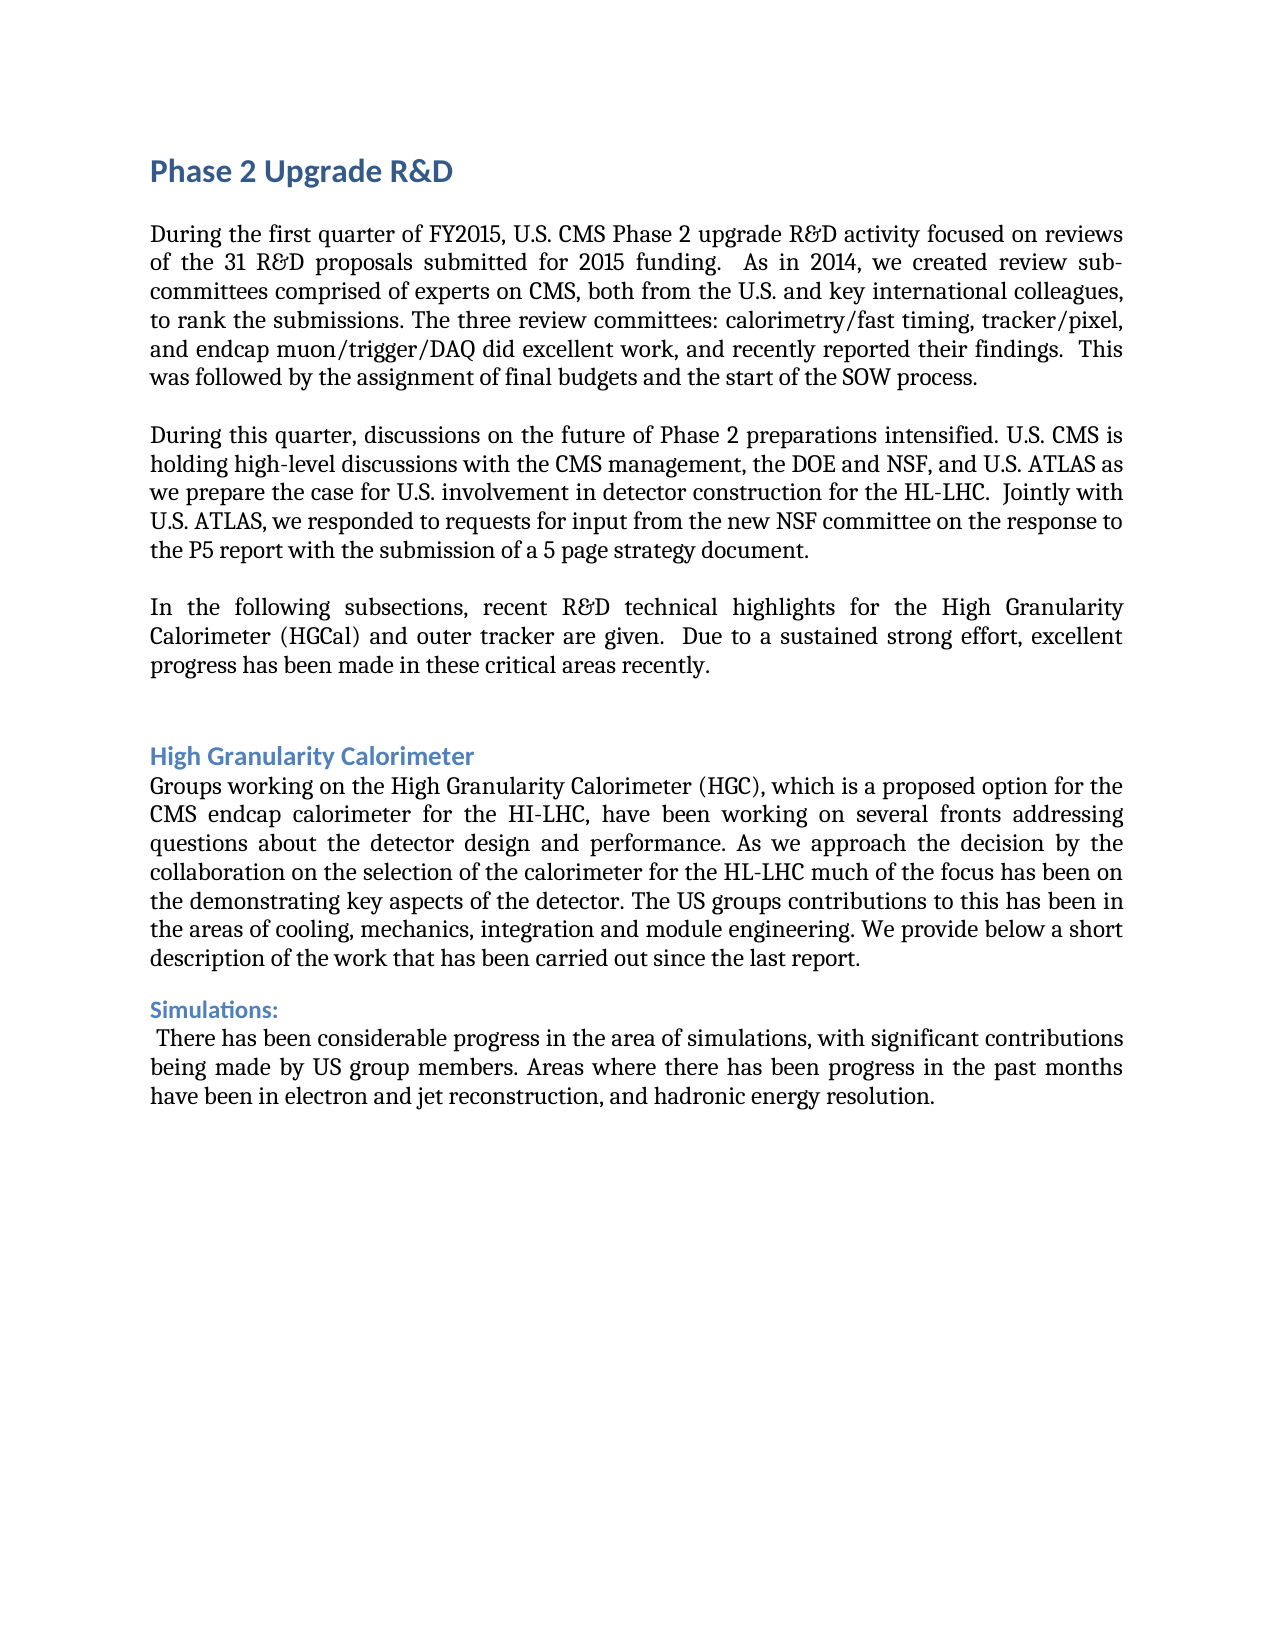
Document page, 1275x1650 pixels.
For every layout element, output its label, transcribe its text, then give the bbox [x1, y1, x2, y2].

text There has been considerable progress in the area of simulations, with significant contributions being made by US group members. Areas where there has been progress in the past months have been in electron and jet reconstruction, and hadronic energy resolution. [150, 1024, 1125, 1111]
text In the following subsections, recent R&D technical highlights for the High Granularity Calorimeter (HGCal) and outer tracker are given. Due to a sustained strong effort, excellent progress has been made in these critical areas recently. [150, 593, 1125, 679]
subtitle Phase 2 Upgrade R&D [150, 150, 1125, 191]
text Groups working on the High Granularity Calorimeter (HGC), which is a proposed option for the CMS endcap calorimeter for the HI-LHC, have been working on several fronts addressing questions about the detector design and performance. As we approach the decision by the collaboration on the selection of the calorimeter for the HL-LHC much of the focus has been on the demonstrating key aspects of the detector. The US groups contributions to this has been in the areas of cooling, mechanics, integration and module engineering. We provide below a short description of the work that has been carried out since the last report. [150, 772, 1125, 973]
subtitle High Granularity Calorimeter [150, 739, 1125, 772]
subtitle Simulations: [150, 994, 1125, 1024]
text During the first quarter of FY2015, U.S. CMS Phase 2 upgrade R&D activity focused on reviews of the 31 R&D proposals submitted for 2015 funding. As in 2014, we created review sub-committees comprised of experts on CMS, both from the U.S. and key international colleagues, to rank the submissions. The three review committees: calorimetry/fast timing, tracker/pixel, and endcap muon/trigger/DAQ did excellent work, and recently reported their findings. This was followed by the assignment of final budgets and the start of the SOW process. [150, 219, 1125, 392]
text During this quarter, discussions on the future of Phase 2 preparations intensified. U.S. CMS is holding high-level discussions with the CMS management, the DOE and NSF, and U.S. ATLAS as we prepare the case for U.S. involvement in detector construction for the HL-LHC. Jointly with U.S. ATLAS, we responded to requests for input from the new NSF committee on the response to the P5 report with the submission of a 5 page strategy document. [150, 421, 1125, 564]
